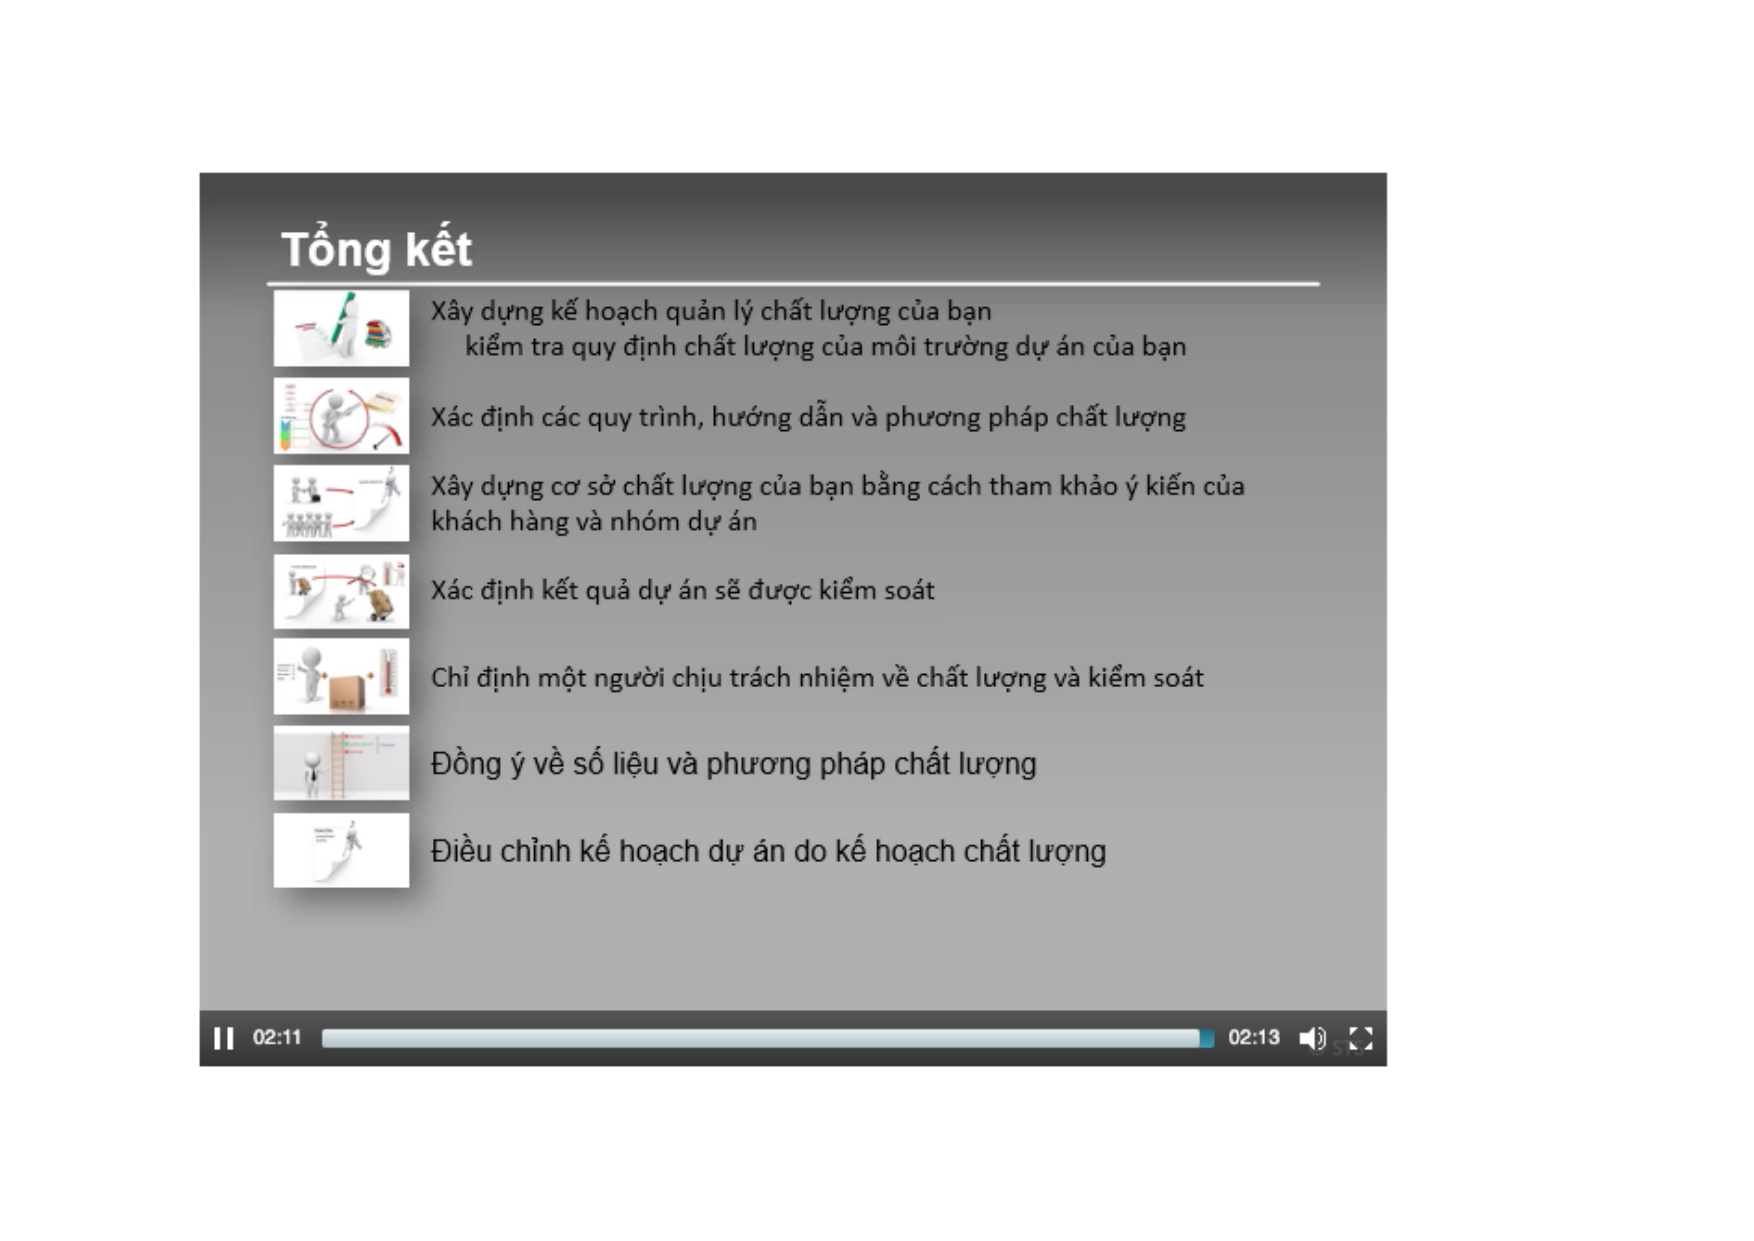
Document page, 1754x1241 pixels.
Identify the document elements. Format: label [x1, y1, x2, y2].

picture [150, 150, 1432, 1091]
